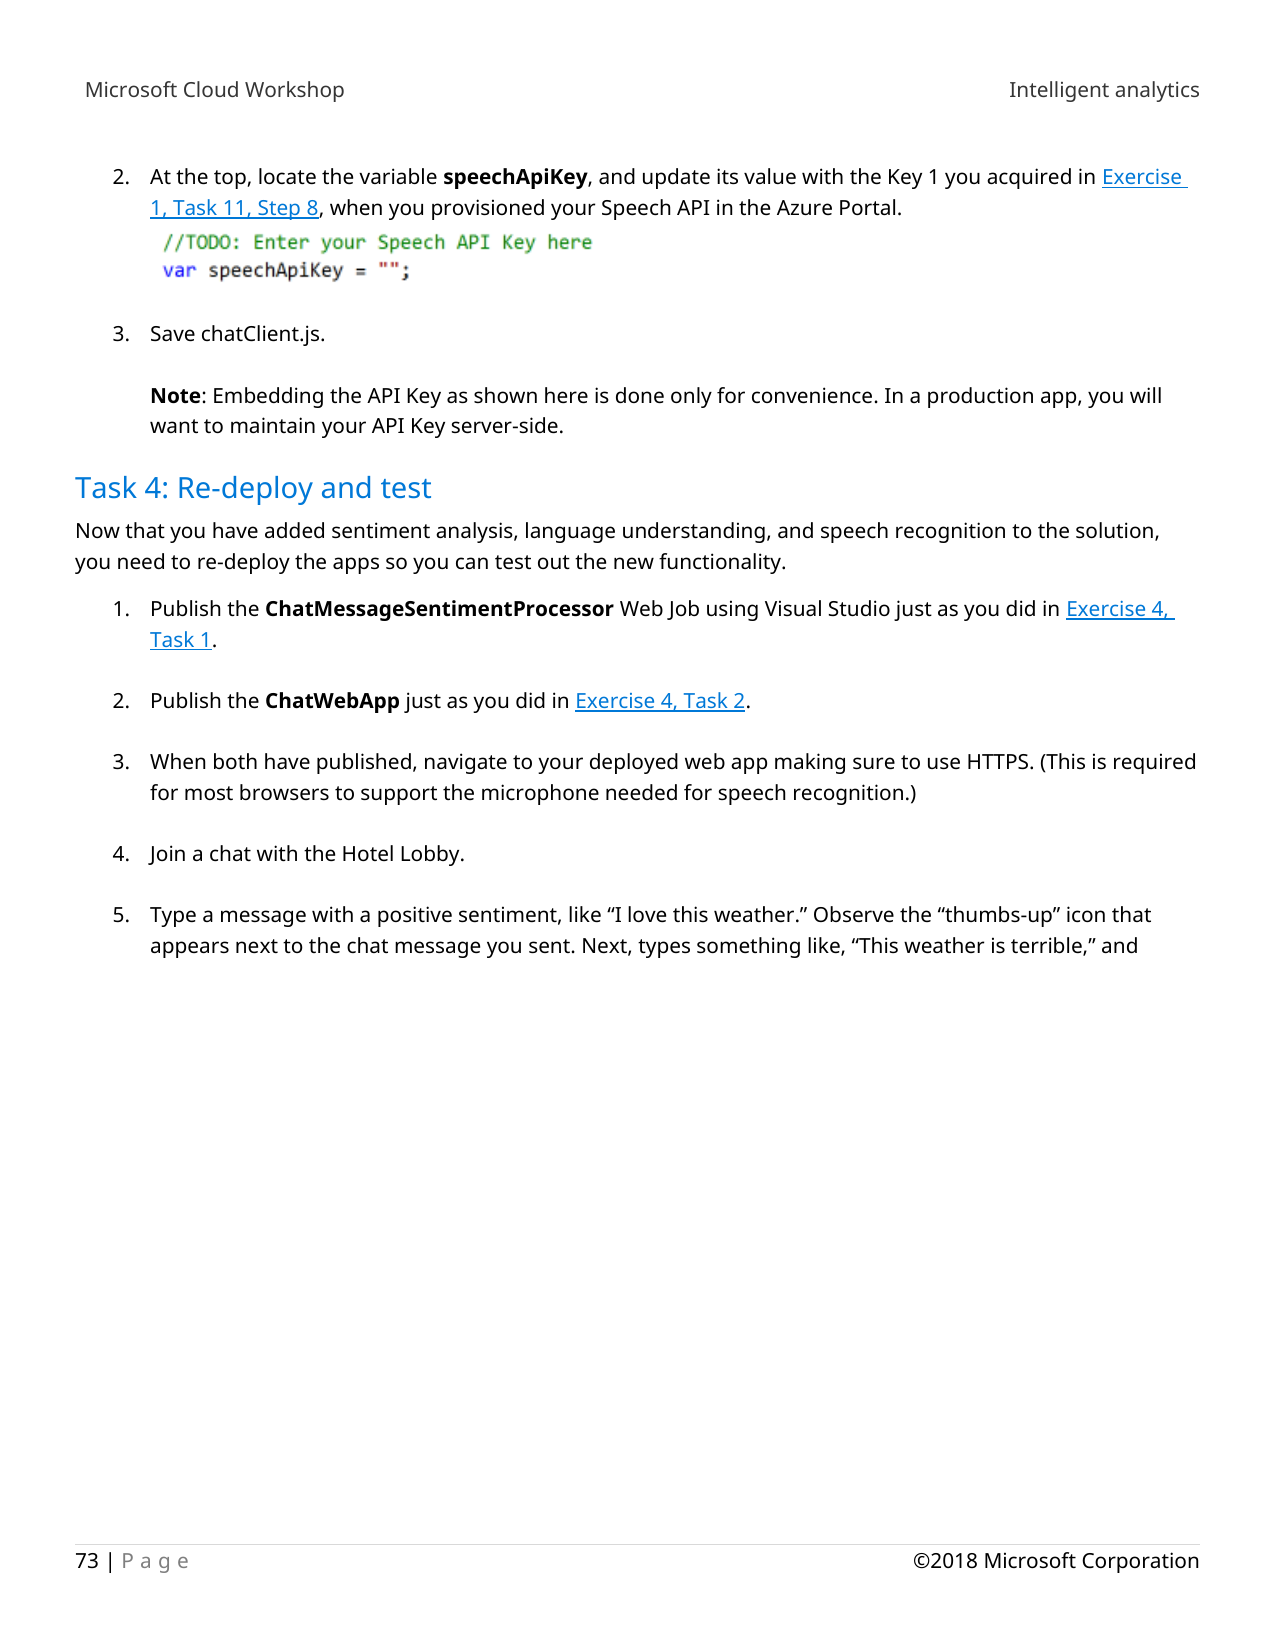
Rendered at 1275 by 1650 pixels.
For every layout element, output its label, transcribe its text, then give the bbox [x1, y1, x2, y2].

list Note: Embedding the API Key as shown here is done only for convenience. In a production app, you will want to maintain your API Key server-side. [150, 381, 1200, 440]
list At the top, locate the variable speechApiKey, and update its value with the Key 1 you acquired in Exercise 1, Task 11, Step 8, when you provisioned your Speech API in the Azure Portal. [112, 162, 1200, 287]
list Join a chat with the Hotel Lobby. [112, 839, 1200, 867]
picture [150, 223, 600, 287]
text Now that you have added sentiment analysis, language understanding, and speech recognition to the solution, you need to re-deploy the apps so you can test out the new functionality. [75, 516, 1200, 575]
list When both have published, navigate to your deployed web app making sure to use HTTPS. (This is required for most browsers to support the microphone needed for speech recognition.) [112, 747, 1200, 806]
subtitle Task 4: Re-deploy and test [75, 467, 1200, 507]
list Type a message with a positive sentiment, like “I love this weather.” Observe the “thumbs-up” icon that appears next to the chat message you sent. Next, types something like, “This weather is terrible,” and observe the thumbs-down icon. These are indicators of sentiment (as applied by your solution in real-time). `` [112, 900, 1200, 959]
list Publish the ChatWebApp just as you did in Exercise 4, Task 2. [112, 686, 1200, 714]
list Save chatClient.js. [112, 319, 1200, 348]
list Publish the ChatMessageSentimentProcessor Web Job using Visual Studio just as you did in Exercise 4, Task 1. [112, 594, 1200, 653]
